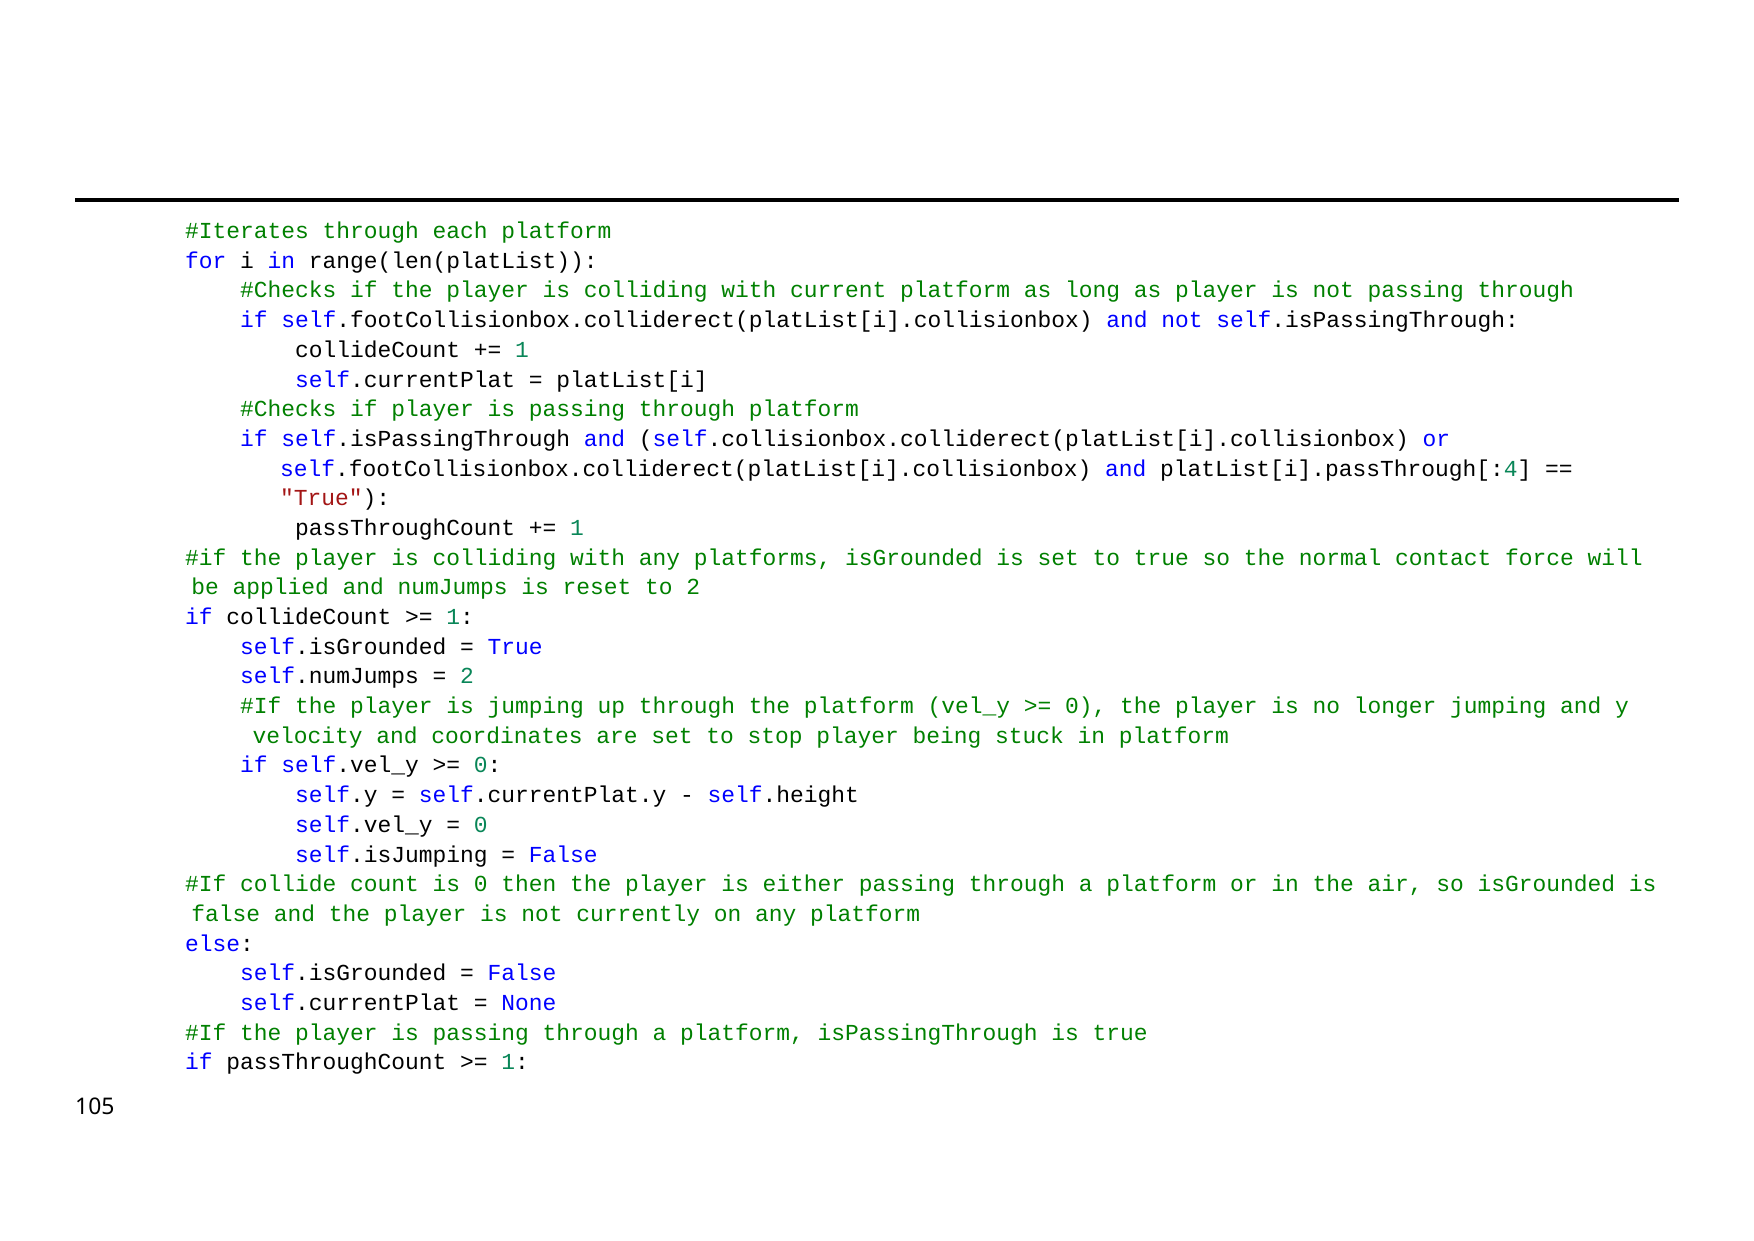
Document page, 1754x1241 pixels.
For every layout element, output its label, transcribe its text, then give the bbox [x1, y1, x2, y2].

text self.isGrounded = False [75, 958, 1679, 988]
text false and the player is not currently on any platform [150, 898, 1679, 928]
text velocity and coordinates are set to stop player being stuck in platform [150, 720, 1679, 750]
text "True"): [225, 483, 1679, 513]
text passThroughCount += 1 [75, 513, 1679, 542]
text collideCount += 1 [75, 334, 1679, 364]
text self.isJumping = False [75, 839, 1679, 869]
text if self.footCollisionbox.colliderect(platList[i].collisionbox) and not self.isPassingThrough: [75, 305, 1679, 334]
text for i in range(len(platList)): [75, 245, 1679, 275]
text #Checks if the player is colliding with current platform as long as player is not passing through [75, 275, 1679, 305]
text be applied and numJumps is reset to 2 [75, 572, 1679, 602]
text self.isGrounded = True [75, 631, 1679, 661]
text #If collide count is 0 then the player is either passing through a platform or in the air, so isGrounded is [75, 869, 1679, 898]
text if self.vel_y >= 0: [75, 750, 1679, 780]
text if self.isPassingThrough and (self.collisionbox.colliderect(platList[i].collisionbox) or [75, 423, 1679, 453]
text self.currentPlat = platList[i] [75, 364, 1679, 394]
text self.numJumps = 2 [75, 661, 1679, 691]
text if passThroughCount >= 1: [75, 1047, 1679, 1077]
text #Checks if player is passing through platform [75, 394, 1679, 423]
text #If the player is jumping up through the platform (vel_y >= 0), the player is no longer jumping and y [75, 691, 1679, 720]
text self.footCollisionbox.colliderect(platList[i].collisionbox) and platList[i].passThrough[:4] == [225, 453, 1679, 483]
text self.y = self.currentPlat.y - self.height [75, 780, 1679, 809]
text #Iterates through each platform [75, 216, 1679, 245]
text #If the player is passing through a platform, isPassingThrough is true [75, 1017, 1679, 1047]
text self.currentPlat = None [75, 988, 1679, 1017]
text #if the player is colliding with any platforms, isGrounded is set to true so the normal contact force will [75, 542, 1679, 572]
text self.vel_y = 0 [75, 809, 1679, 839]
text if collideCount >= 1: [75, 602, 1679, 631]
text else: [75, 928, 1679, 958]
